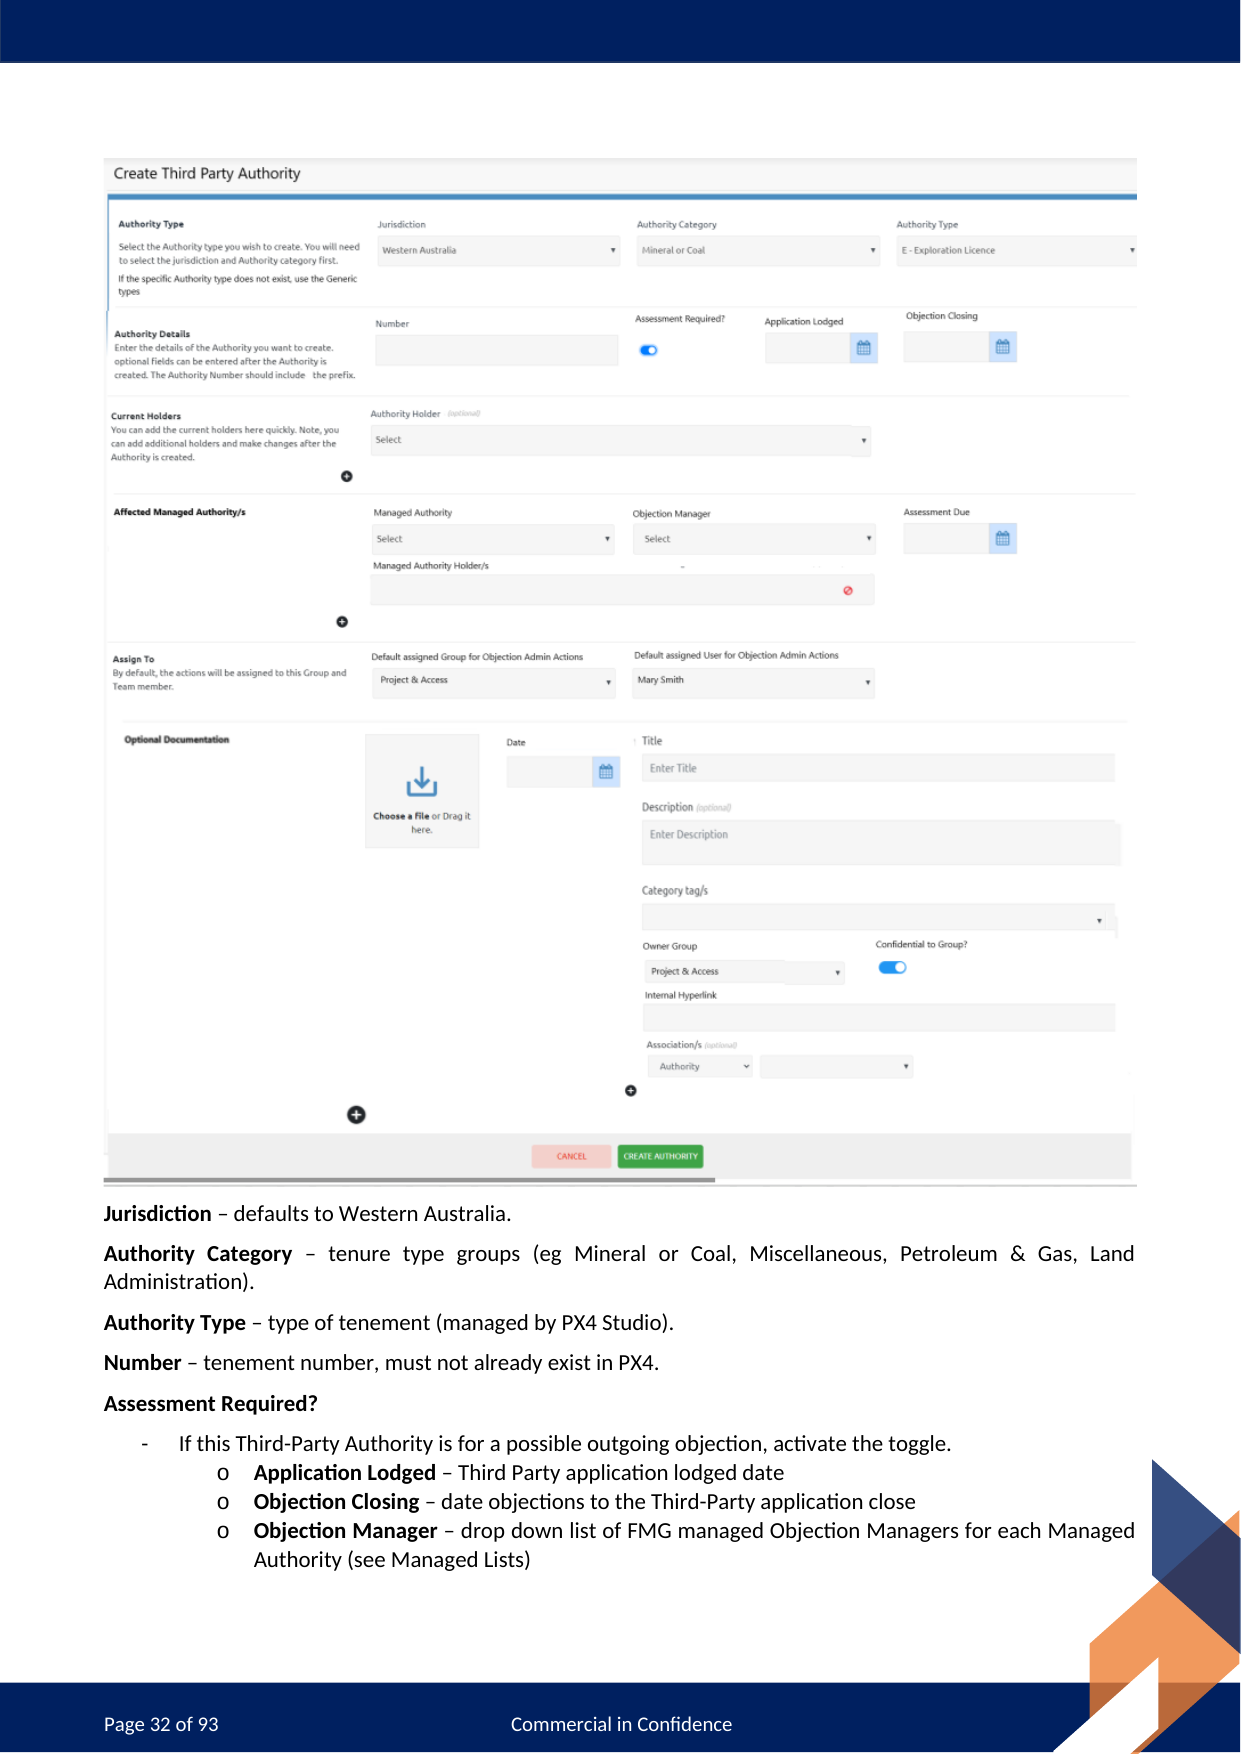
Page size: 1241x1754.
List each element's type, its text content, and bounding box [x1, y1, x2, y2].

list Application Lodged – Third Party application lodged date [216, 1458, 1137, 1487]
list If this Third-Party Authority is for a possible outgoing objection, activate the toggle. [141, 1429, 1137, 1458]
list Objection Manager – drop down list of FMG managed Objection Managers for each Managed Authority (see Managed Lists) [216, 1516, 1137, 1573]
picture [103, 158, 1137, 1187]
text Number – tenement number, must not already exist in PX4. [103, 1348, 1137, 1377]
text Assessment Required? [103, 1389, 1137, 1417]
text Jurisdiction – defaults to Western Australia. [103, 1199, 1137, 1227]
text Authority Type – type of tenement (managed by PX4 Studio). [103, 1308, 1137, 1336]
text Authority Category – tenure type groups (eg Mineral or Coal, Miscellaneous, Petroleum & Gas, Land Administration). [103, 1239, 1137, 1296]
list Objection Closing – date objections to the Third-Party application close [216, 1487, 1137, 1516]
